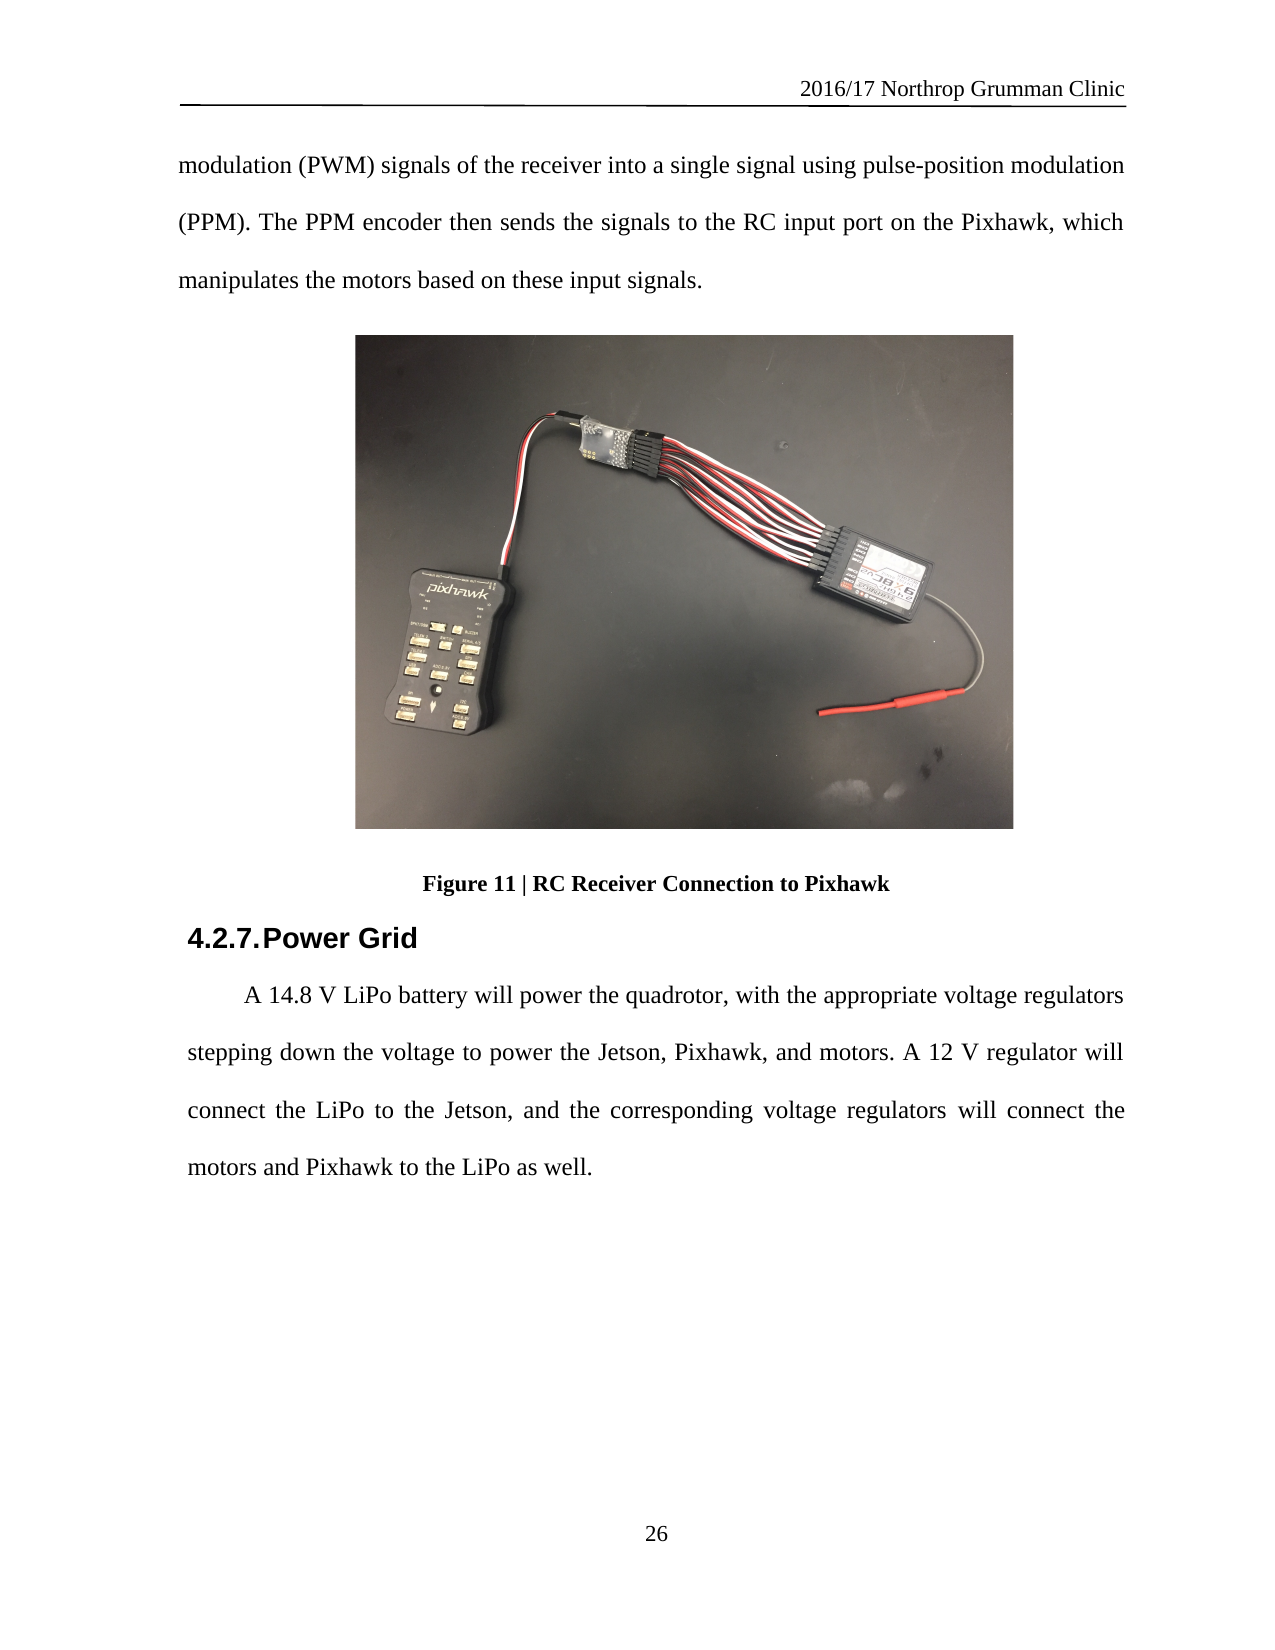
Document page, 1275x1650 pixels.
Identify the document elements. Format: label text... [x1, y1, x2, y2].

text A 14.8 V LiPo battery will power the quadrotor, with the appropriate voltage regulators stepping down the voltage to power the Jetson, Pixhawk, and motors. A 12 V regulator will connect the LiPo to the Jetson, and the corresponding voltage regulators will connect the motors and Pixhawk to the LiPo as well. [187, 980, 1125, 1181]
subtitle Power Grid [187, 921, 1125, 955]
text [178, 150, 1125, 294]
picture [355, 335, 1014, 829]
